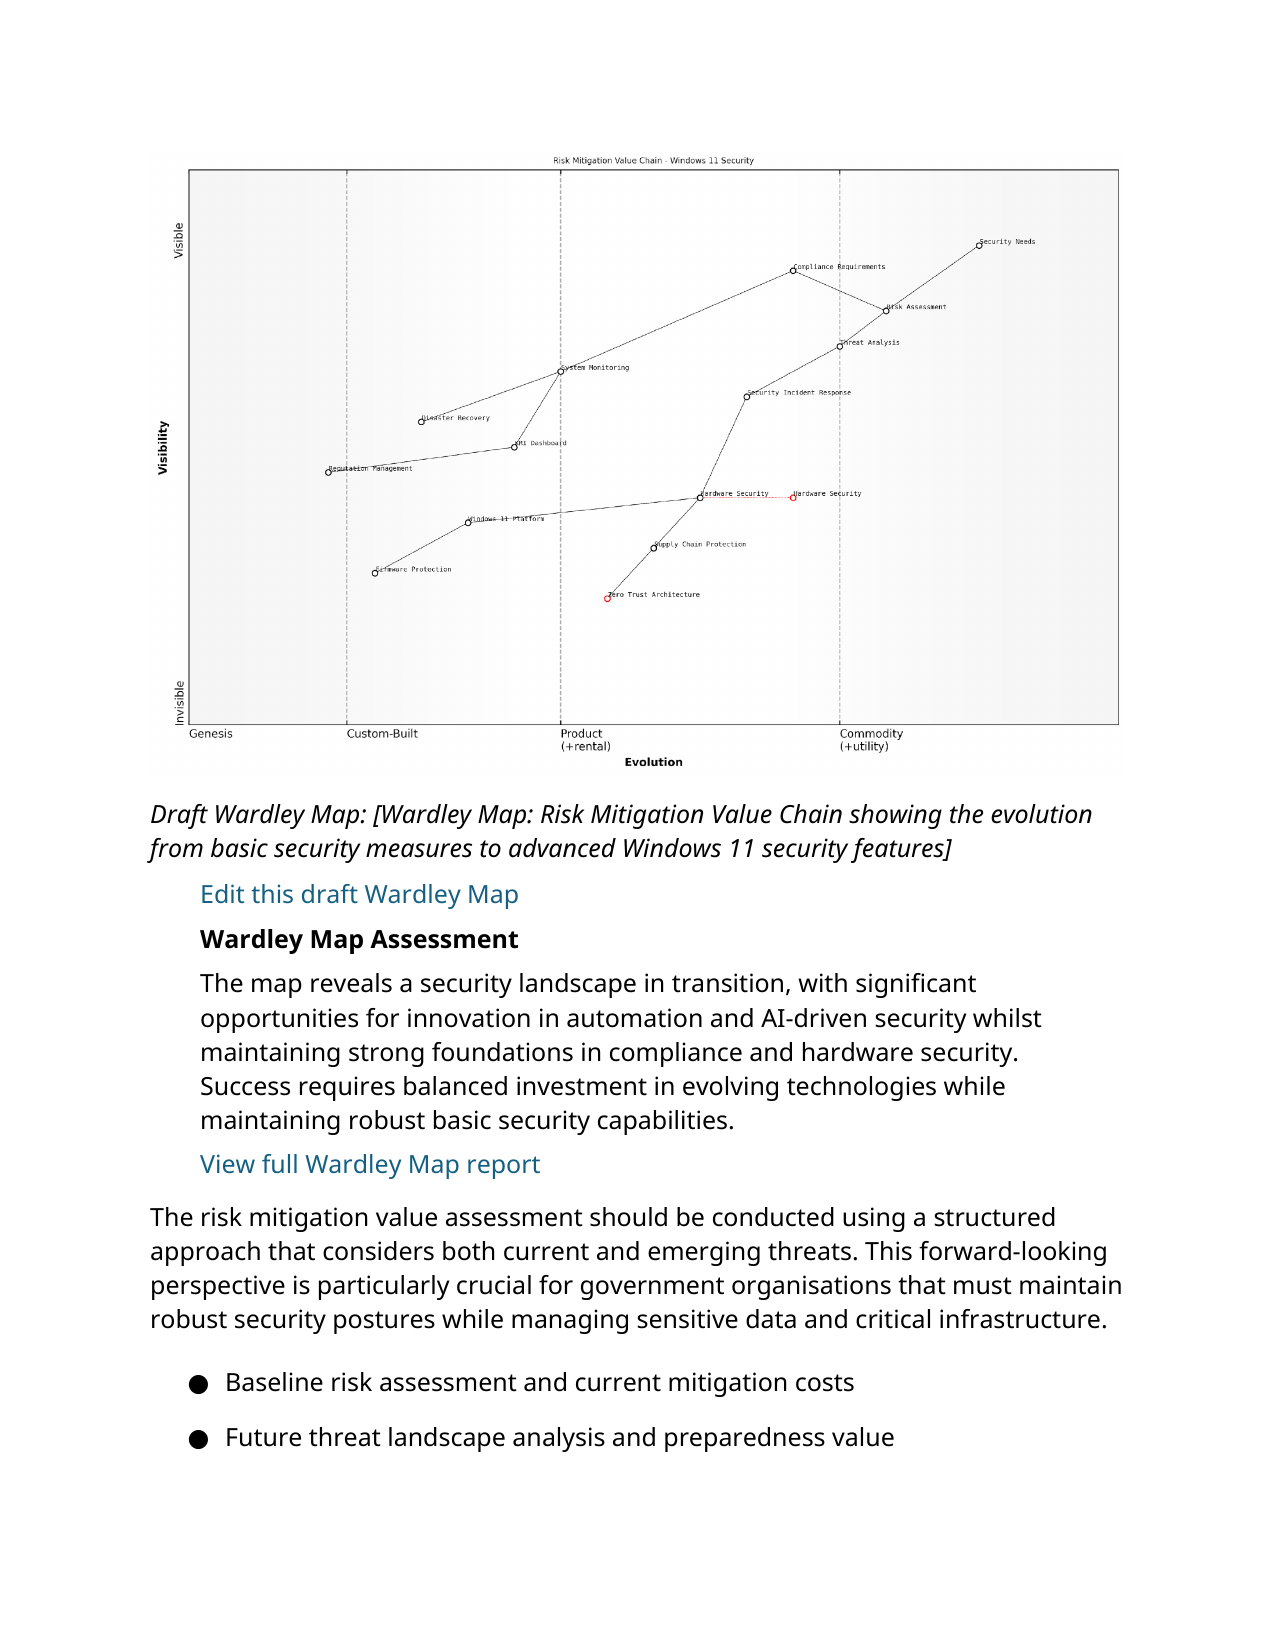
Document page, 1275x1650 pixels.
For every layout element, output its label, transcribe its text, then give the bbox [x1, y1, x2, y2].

picture [150, 150, 1125, 776]
text Draft Wardley Map: [Wardley Map: Risk Mitigation Value Chain showing the evolution from basic security measures to advanced Windows 11 security features] [150, 797, 1125, 865]
list Future threat landscape analysis and preparedness value [187, 1410, 1125, 1461]
list Baseline risk assessment and current mitigation costs [187, 1355, 1125, 1406]
text The map reveals a security landscape in transition, with significant opportunities for innovation in automation and AI-driven security whilst maintaining strong foundations in compliance and hardware security. Success requires balanced investment in evolving technologies while maintaining robust basic security capabilities. [200, 966, 1075, 1136]
text Wardley Map Assessment [200, 922, 1075, 956]
text The risk mitigation value assessment should be conducted using a structured approach that considers both current and emerging threats. This forward-looking perspective is particularly crucial for government organisations that must maintain robust security postures while managing sensitive data and critical infrastructure. [150, 1200, 1125, 1336]
text View full Wardley Map report [200, 1147, 1075, 1181]
text Edit this draft Wardley Map [200, 877, 1075, 911]
